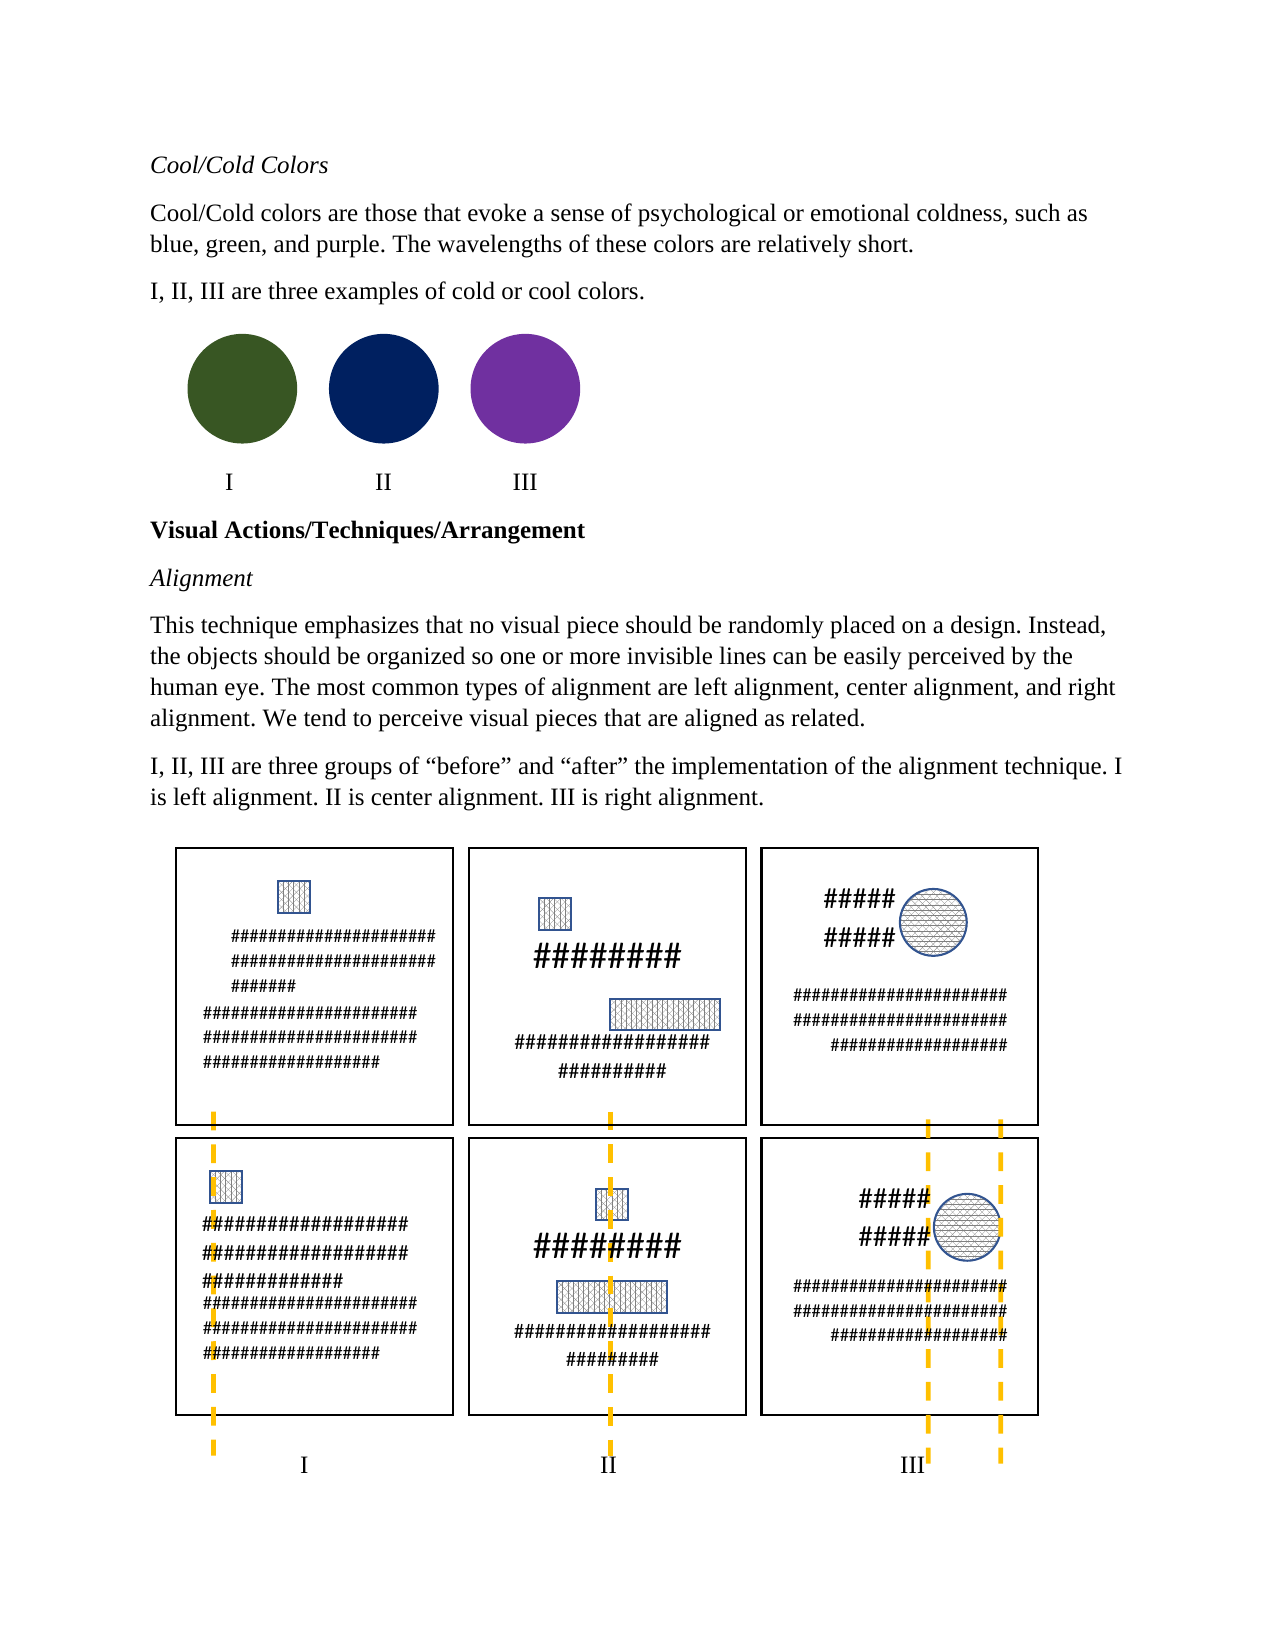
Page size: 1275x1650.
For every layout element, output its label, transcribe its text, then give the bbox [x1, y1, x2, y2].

text This technique emphasizes that no visual piece should be randomly placed on a design. Instead, the objects should be organized so one or more invisible lines can be easily perceived by the human eye. The most common types of alignment are left alignment, center alignment, and right alignment. We tend to perceive visual pieces that are aligned as related. [150, 610, 1125, 732]
text I II III [150, 467, 1125, 496]
text Cool/Cold colors are those that evoke a sense of psychological or emotional coldness, such as blue, green, and purple. The wavelengths of these colors are relatively short. [150, 198, 1125, 257]
text Cool/Cold Colors [150, 150, 1125, 179]
text Visual Actions/Techniques/Arrangement [150, 515, 1125, 544]
text I, II, III are three examples of cold or cool colors. [150, 276, 1125, 305]
text I, II, III are three groups of “before” and “after” the implementation of the alignment technique. I is left alignment. II is center alignment. III is right alignment. [150, 751, 1125, 811]
text I II III [150, 1450, 1125, 1479]
text Alignment [150, 563, 1125, 591]
